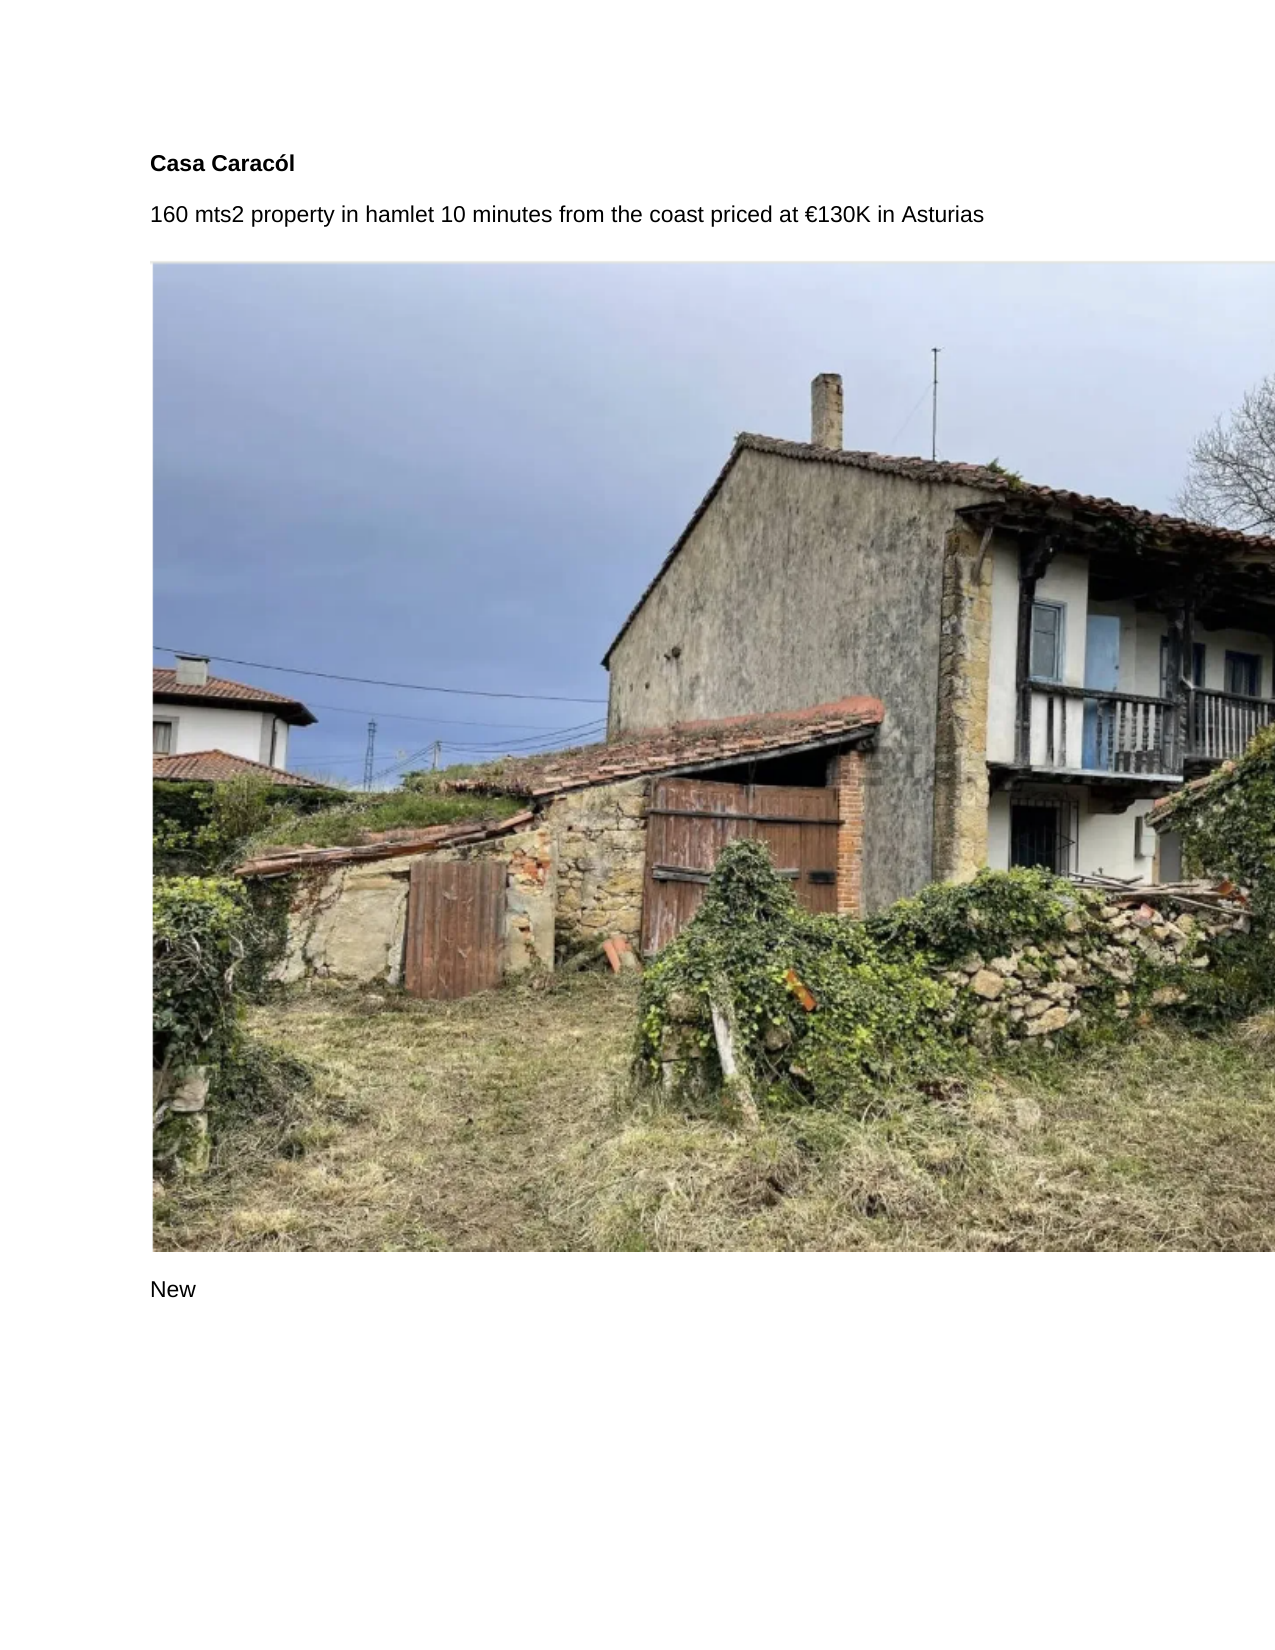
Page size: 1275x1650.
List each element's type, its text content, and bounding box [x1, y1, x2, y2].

text New [150, 1276, 1125, 1302]
text Casa Caracól [150, 150, 1125, 176]
picture [150, 252, 1275, 1252]
text 160 mts2 property in hamlet 10 minutes from the coast priced at €130K in Asturias [150, 201, 1125, 228]
